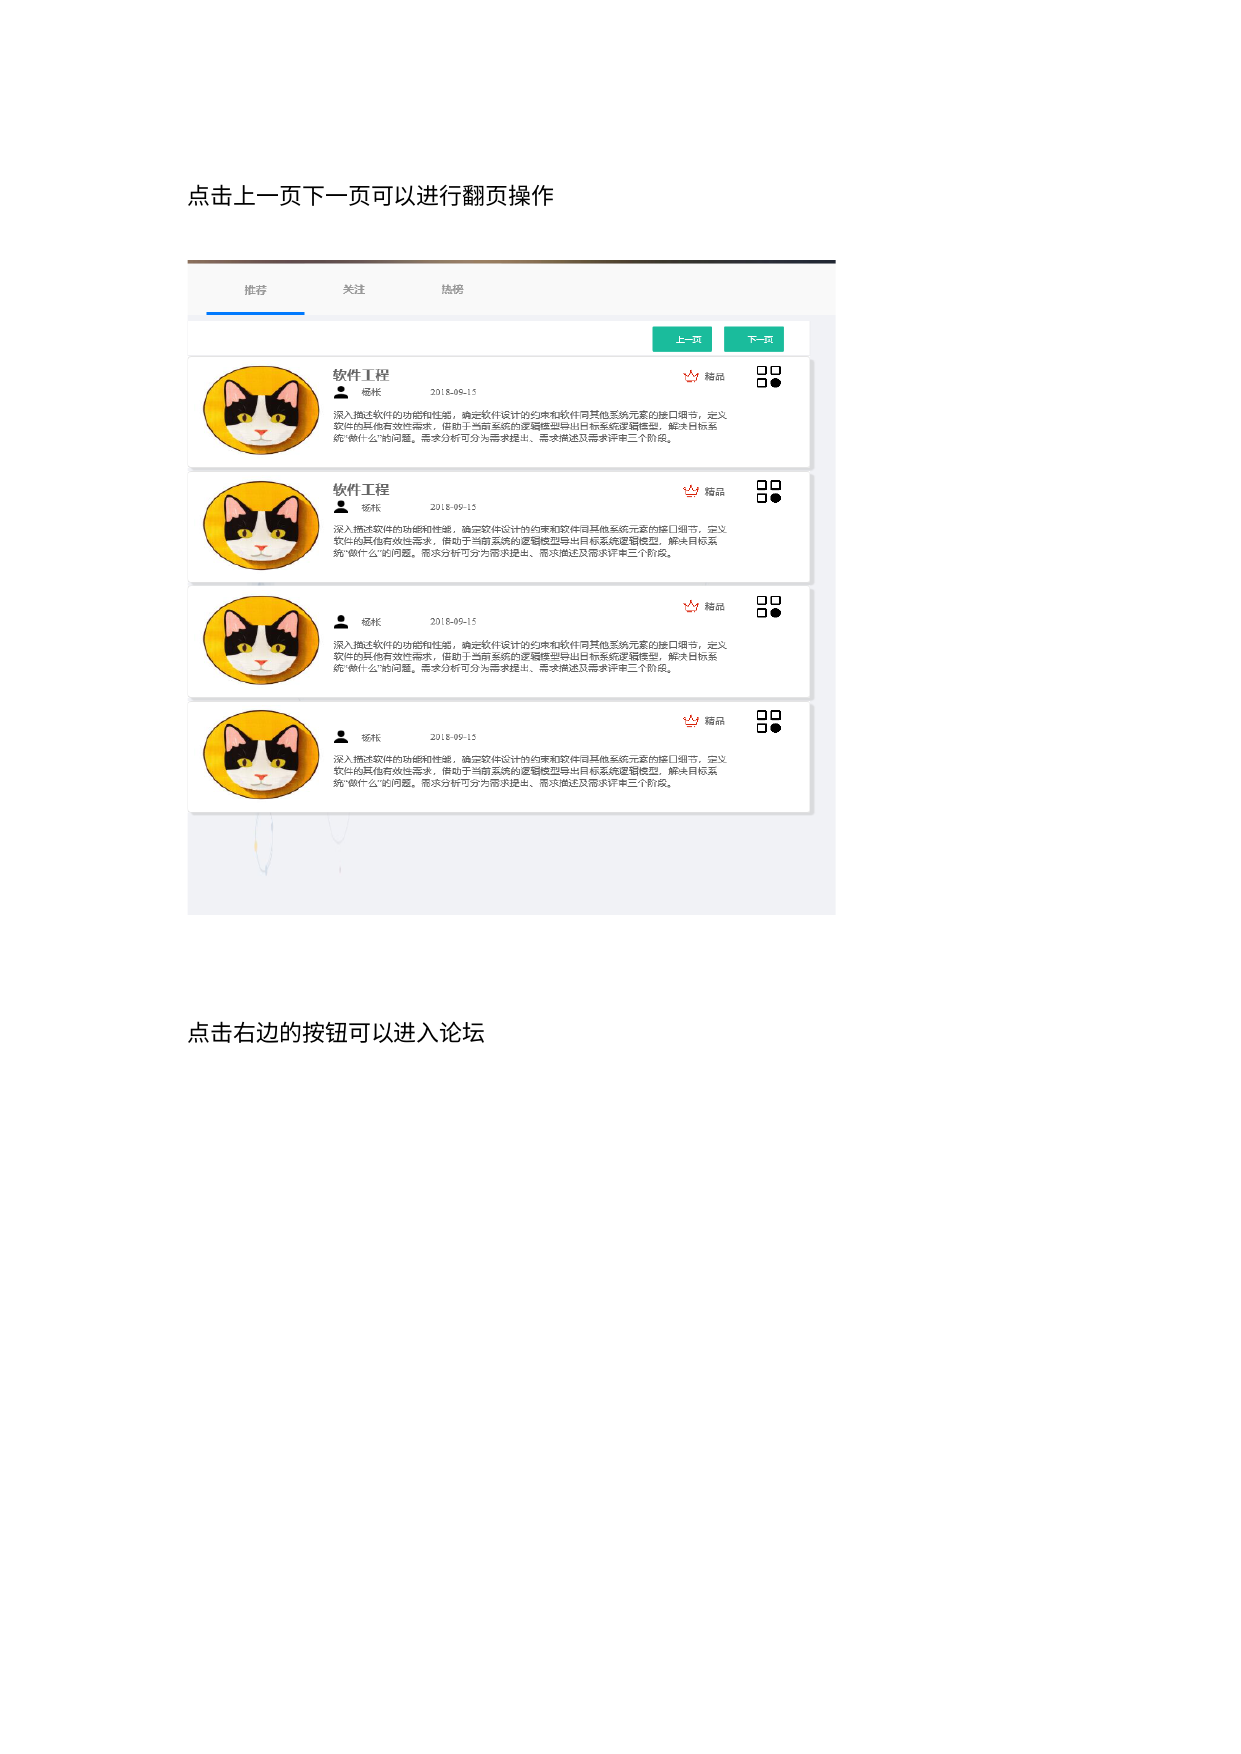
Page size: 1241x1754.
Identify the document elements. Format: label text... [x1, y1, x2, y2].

picture [187, 260, 836, 915]
text 点击右边的按钮可以进入论坛 [187, 999, 1053, 1064]
text 点击上一页下一页可以进行翻页操作 [187, 162, 1053, 227]
